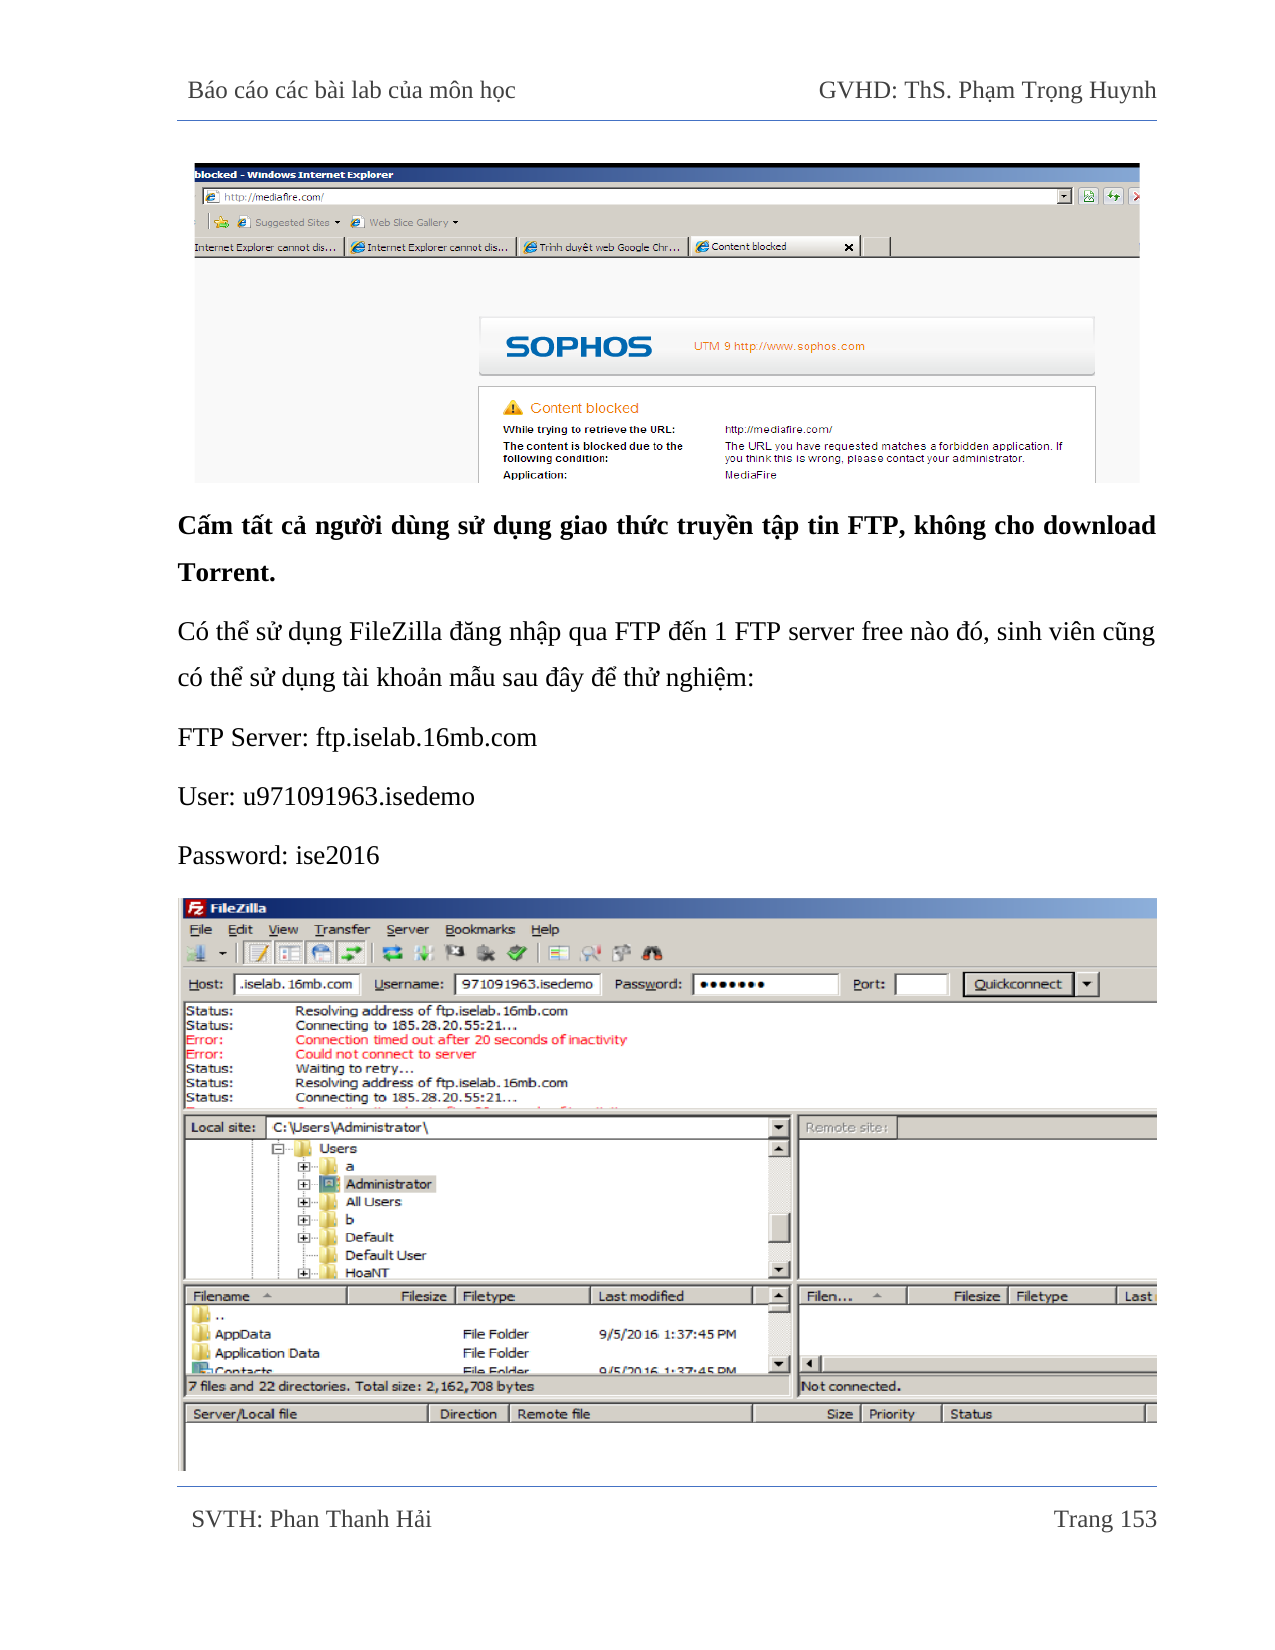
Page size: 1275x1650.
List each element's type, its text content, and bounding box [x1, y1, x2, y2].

picture [177, 898, 1157, 1471]
text User: u971091963.isedemo [177, 780, 1157, 811]
text Cấm tất cả người dùng sử dụng giao thức truyền tập tin FTP, không cho download Torrent. [177, 509, 1157, 587]
text Có thể sử dụng FileZilla đăng nhập qua FTP đến 1 FTP server free nào đó, sinh viên cũng có thể sử dụng tài khoản mẫu sau đây để thử nghiệm: [177, 615, 1157, 693]
text FTP Server: ftp.iselab.16mb.com [177, 721, 1157, 752]
picture [194, 163, 1140, 483]
text Password: ise2016 [177, 839, 1157, 870]
